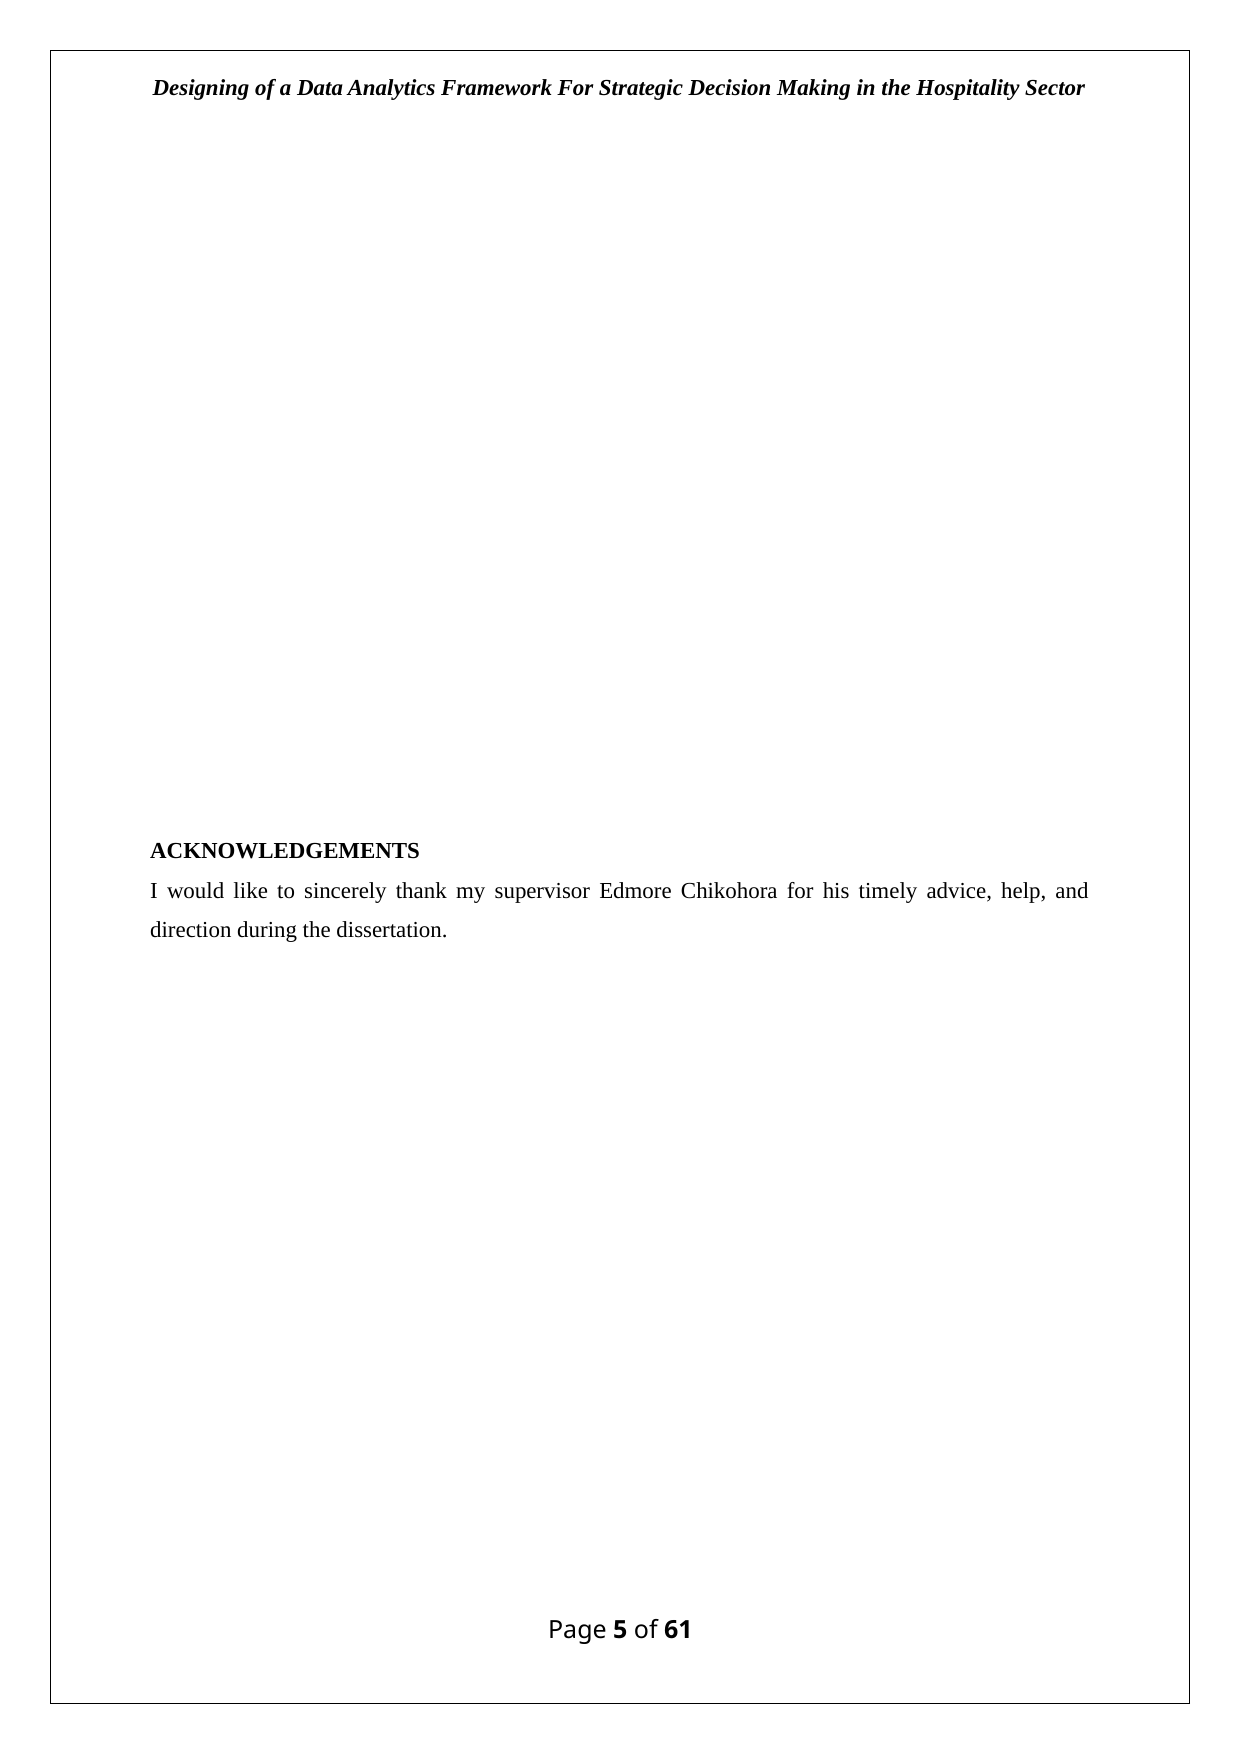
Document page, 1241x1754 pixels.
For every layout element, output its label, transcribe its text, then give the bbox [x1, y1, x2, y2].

text I would like to sincerely thank my supervisor Edmore Chikohora for his timely advice, help, and direction during the dissertation. [150, 877, 1090, 943]
text ACKNOWLEDGEMENTS [150, 837, 1090, 864]
